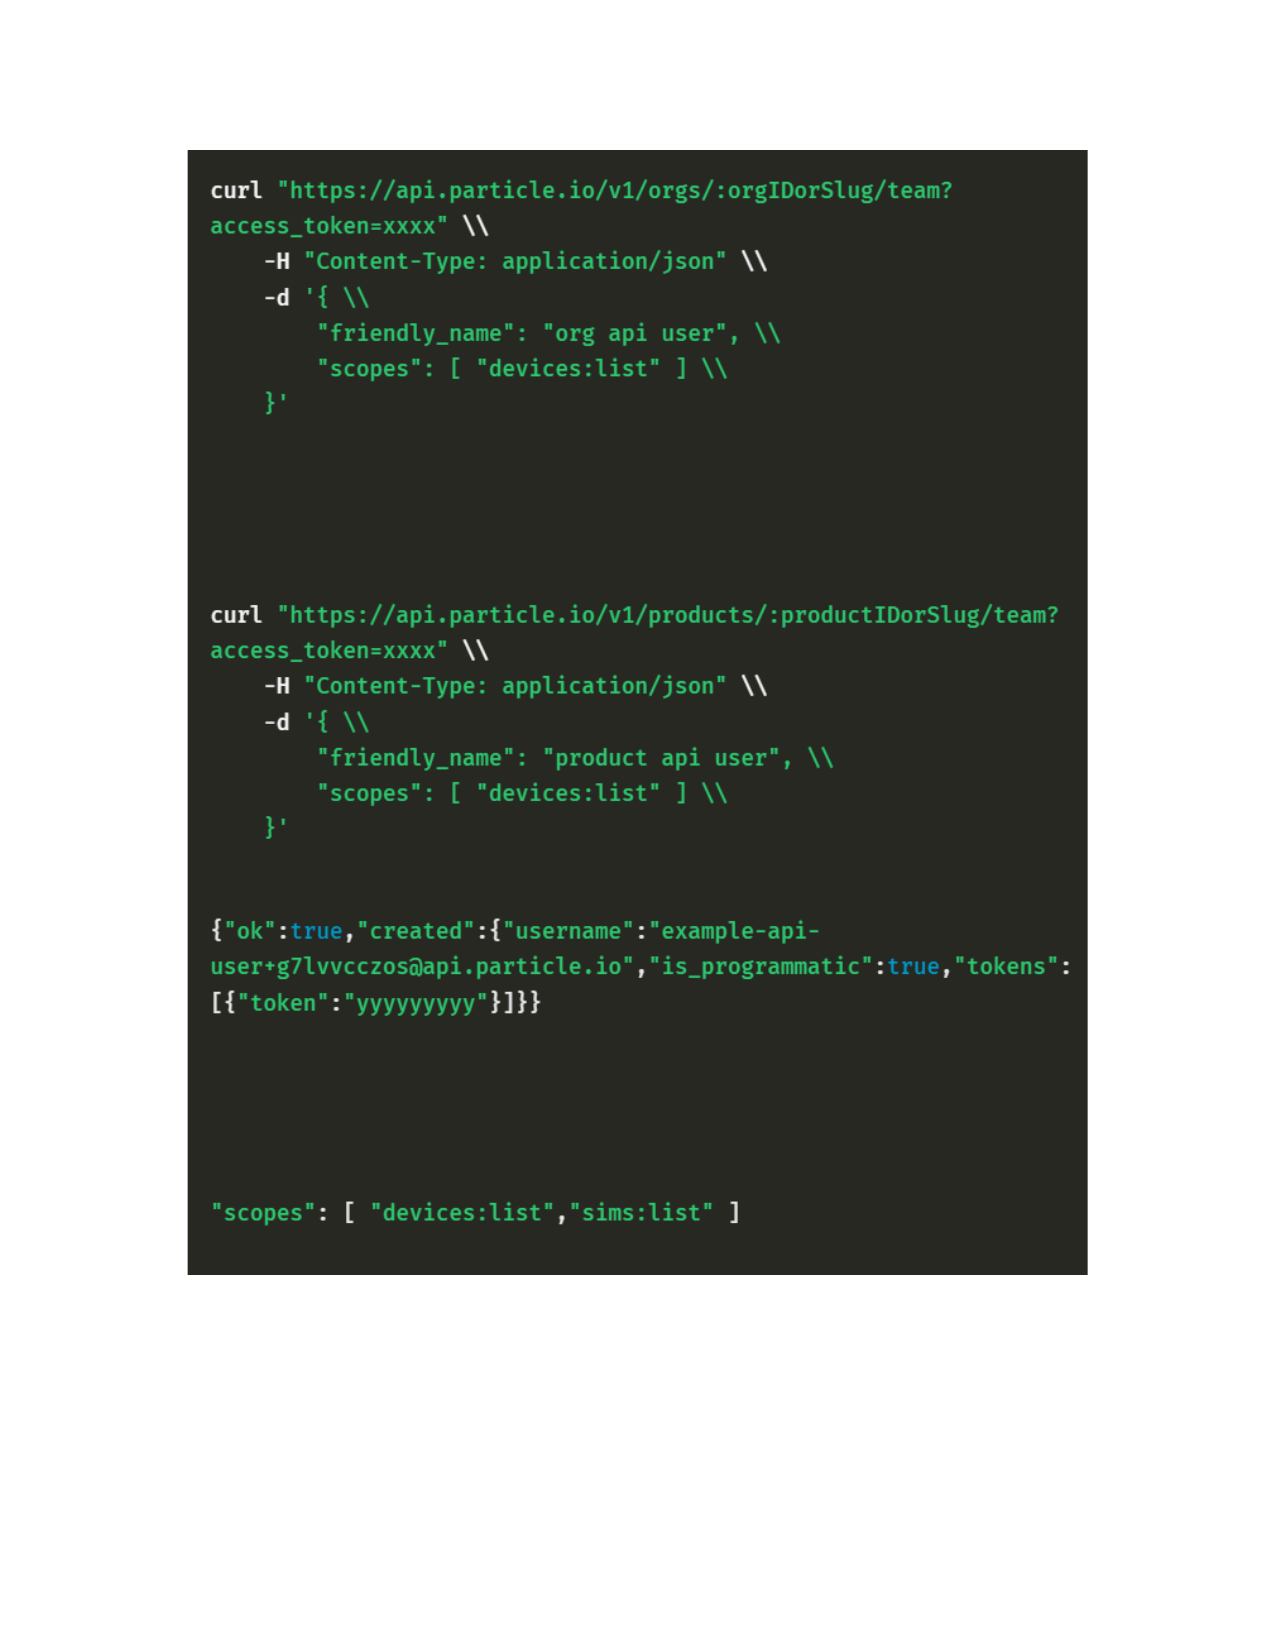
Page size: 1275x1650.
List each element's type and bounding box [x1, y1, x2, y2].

picture [187, 150, 1088, 1275]
